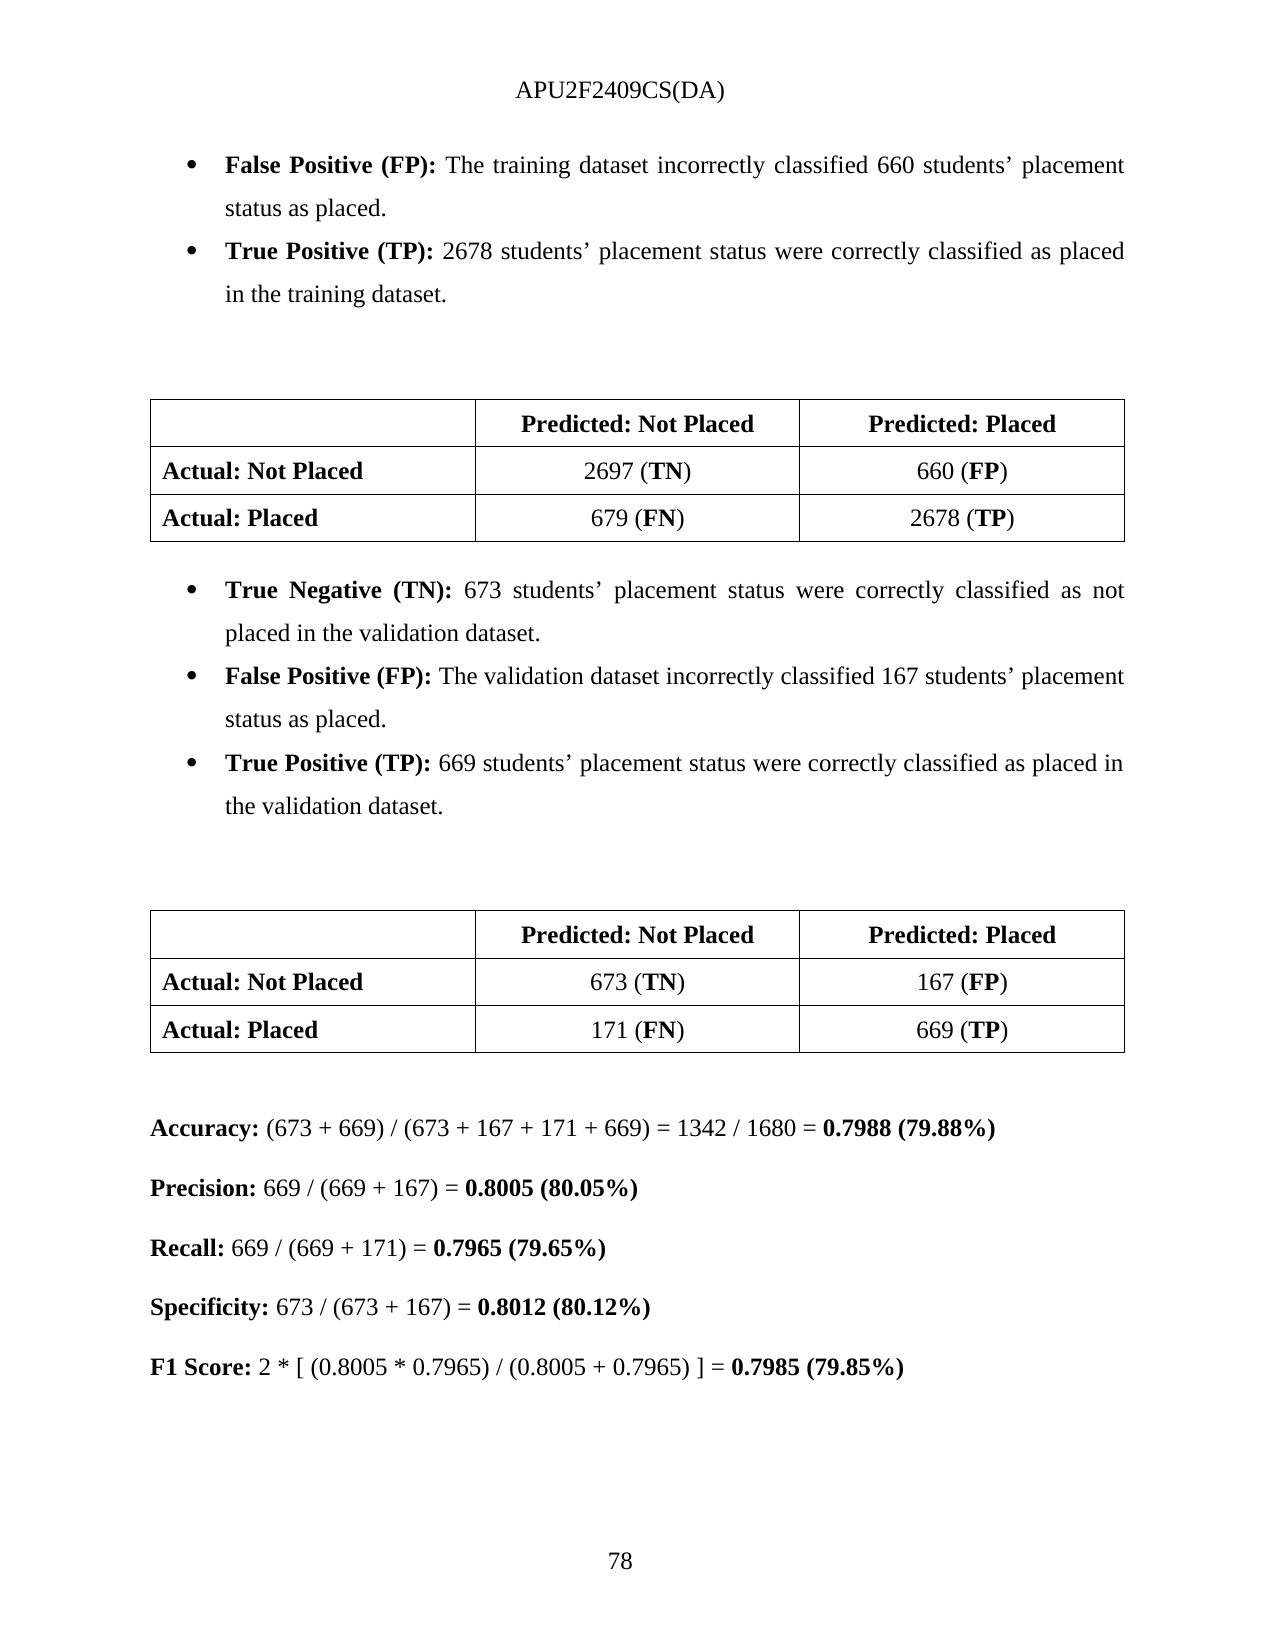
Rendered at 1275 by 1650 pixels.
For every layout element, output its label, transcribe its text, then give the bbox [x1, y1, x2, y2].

list True Positive (TP): 2678 students’ placement status were correctly classified as placed in the training dataset. [187, 236, 1125, 308]
table_cell 167 (FP) [800, 959, 1124, 1005]
text Specificity: 673 / (673 + 167) = 0.8012 (80.12%) [150, 1292, 1125, 1321]
table_header [151, 400, 475, 446]
list False Positive (FP): The validation dataset incorrectly classified 167 students’ placement status as placed. [187, 661, 1125, 733]
text F1 Score: 2 * [ (0.8005 * 0.7965) / (0.8005 + 0.7965) ] = 0.7985 (79.85%) [150, 1352, 1125, 1381]
table_cell 171 (FN) [476, 1006, 799, 1052]
text Recall: 669 / (669 + 171) = 0.7965 (79.65%) [150, 1233, 1125, 1261]
table_cell 673 (TN) [476, 959, 799, 1005]
table_cell 669 (TP) [800, 1006, 1124, 1052]
table_cell Actual: Not Placed [151, 959, 475, 1005]
table_header Predicted: Placed [800, 911, 1124, 958]
table_header Predicted: Not Placed [476, 400, 799, 446]
text Accuracy: (673 + 669) / (673 + 167 + 171 + 669) = 1342 / 1680 = 0.7988 (79.88%) [150, 1113, 1125, 1142]
table_cell 2678 (TP) [800, 495, 1124, 541]
table_header Predicted: Placed [800, 400, 1124, 446]
table_cell 679 (FN) [476, 495, 799, 541]
text Precision: 669 / (669 + 167) = 0.8005 (80.05%) [150, 1173, 1125, 1202]
list True Positive (TP): 669 students’ placement status were correctly classified as placed in the validation dataset. [187, 748, 1125, 819]
list True Negative (TN): 673 students’ placement status were correctly classified as not placed in the validation dataset. [187, 575, 1125, 647]
table_header Predicted: Not Placed [476, 911, 799, 958]
table_cell 2697 (TN) [476, 447, 799, 493]
list False Positive (FP): The training dataset incorrectly classified 660 students’ placement status as placed. [187, 150, 1125, 222]
table_cell Actual: Not Placed [151, 447, 475, 493]
table_cell 660 (FP) [800, 447, 1124, 493]
table_cell Actual: Placed [151, 1006, 475, 1052]
table_cell Actual: Placed [151, 495, 475, 541]
table_header [151, 911, 475, 958]
